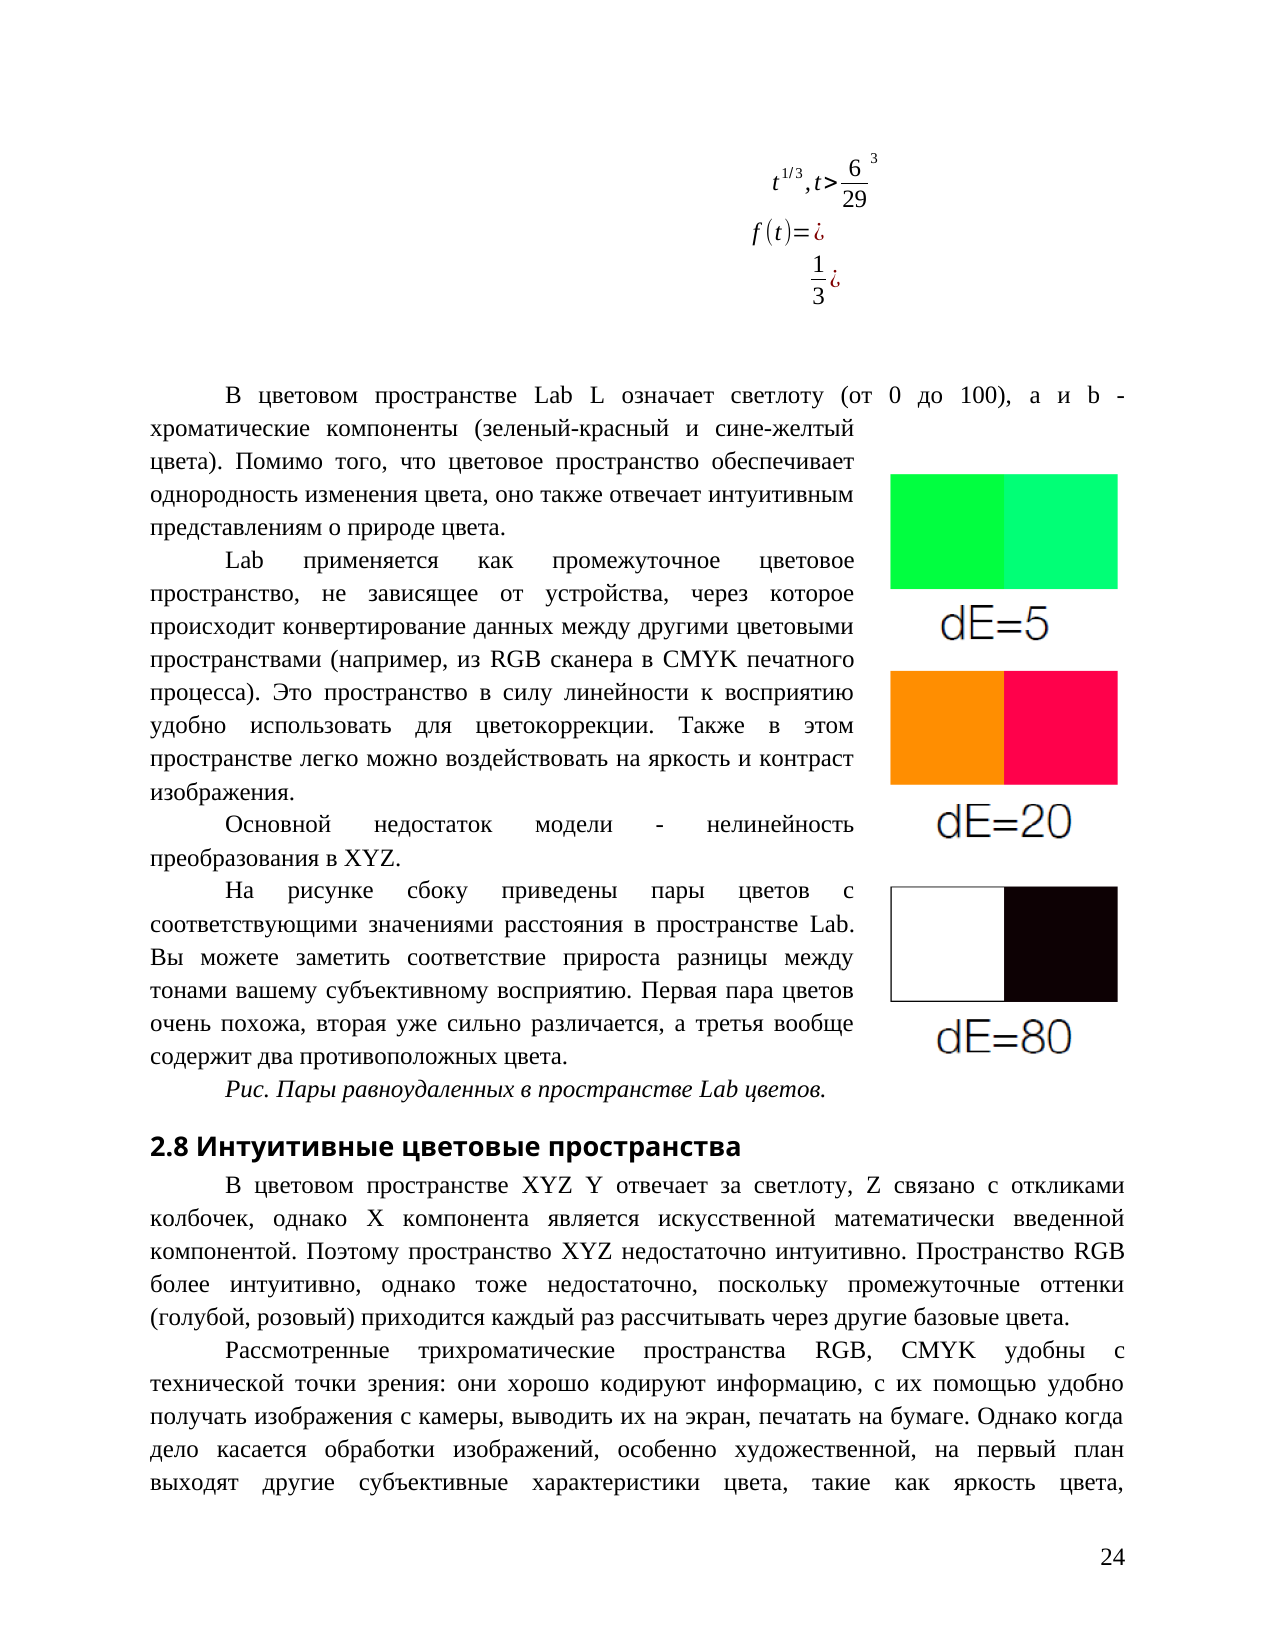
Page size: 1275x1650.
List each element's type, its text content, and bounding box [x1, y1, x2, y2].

text В цветовом пространстве Lab L означает светлоту (от 0 до 100), a и b - хроматические компоненты (зеленый-красный и сине-желтый цвета). Помимо того, что цветовое пространство обеспечивает однородность изменения цвета, оно также отвечает интуитивным представлениям о природе цвета. [150, 380, 1125, 541]
text На рисунке сбоку приведены пары цветов с соответствующими значениями расстояния в пространстве Lab. Вы можете заметить соответствие прироста разницы между тонами вашему субъективному восприятию. Первая пара цветов очень похожа, вторая уже сильно различается, а третья вообще содержит два противоположных цвета. [150, 876, 873, 1069]
subtitle 2.8 Интуитивные цветовые пространства [150, 1128, 1125, 1164]
text Рис. Пары равноудаленных в пространстве Lab цветов. [150, 1074, 1125, 1102]
text Основной недостаток модели - нелинейность преобразования в XYZ. [150, 809, 873, 871]
text Lab применяется как промежуточное цветовое пространство, не зависящее от устройства, через которое происходит конвертирование данных между другими цветовыми пространствами (например, из RGB сканера в CMYK печатного процесса). Это пространство в силу линейности к восприятию удобно использовать для цветокоррекции. Также в этом пространстве легко можно воздействовать на яркость и контраст изображения. [150, 545, 873, 805]
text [150, 1335, 1125, 1496]
text В цветовом пространстве XYZ Y отвечает за светлоту, Z связано с откликами колбочек, однако X компонента является искусственной математически введенной компонентой. Поэтому пространство XYZ недостаточно интуитивно. Пространство RGB более интуитивно, однако тоже недостаточно, поскольку промежуточные оттенки (голубой, розовый) приходится каждый раз рассчитывать через другие базовые цвета. [150, 1170, 1125, 1331]
picture [873, 455, 1131, 1072]
